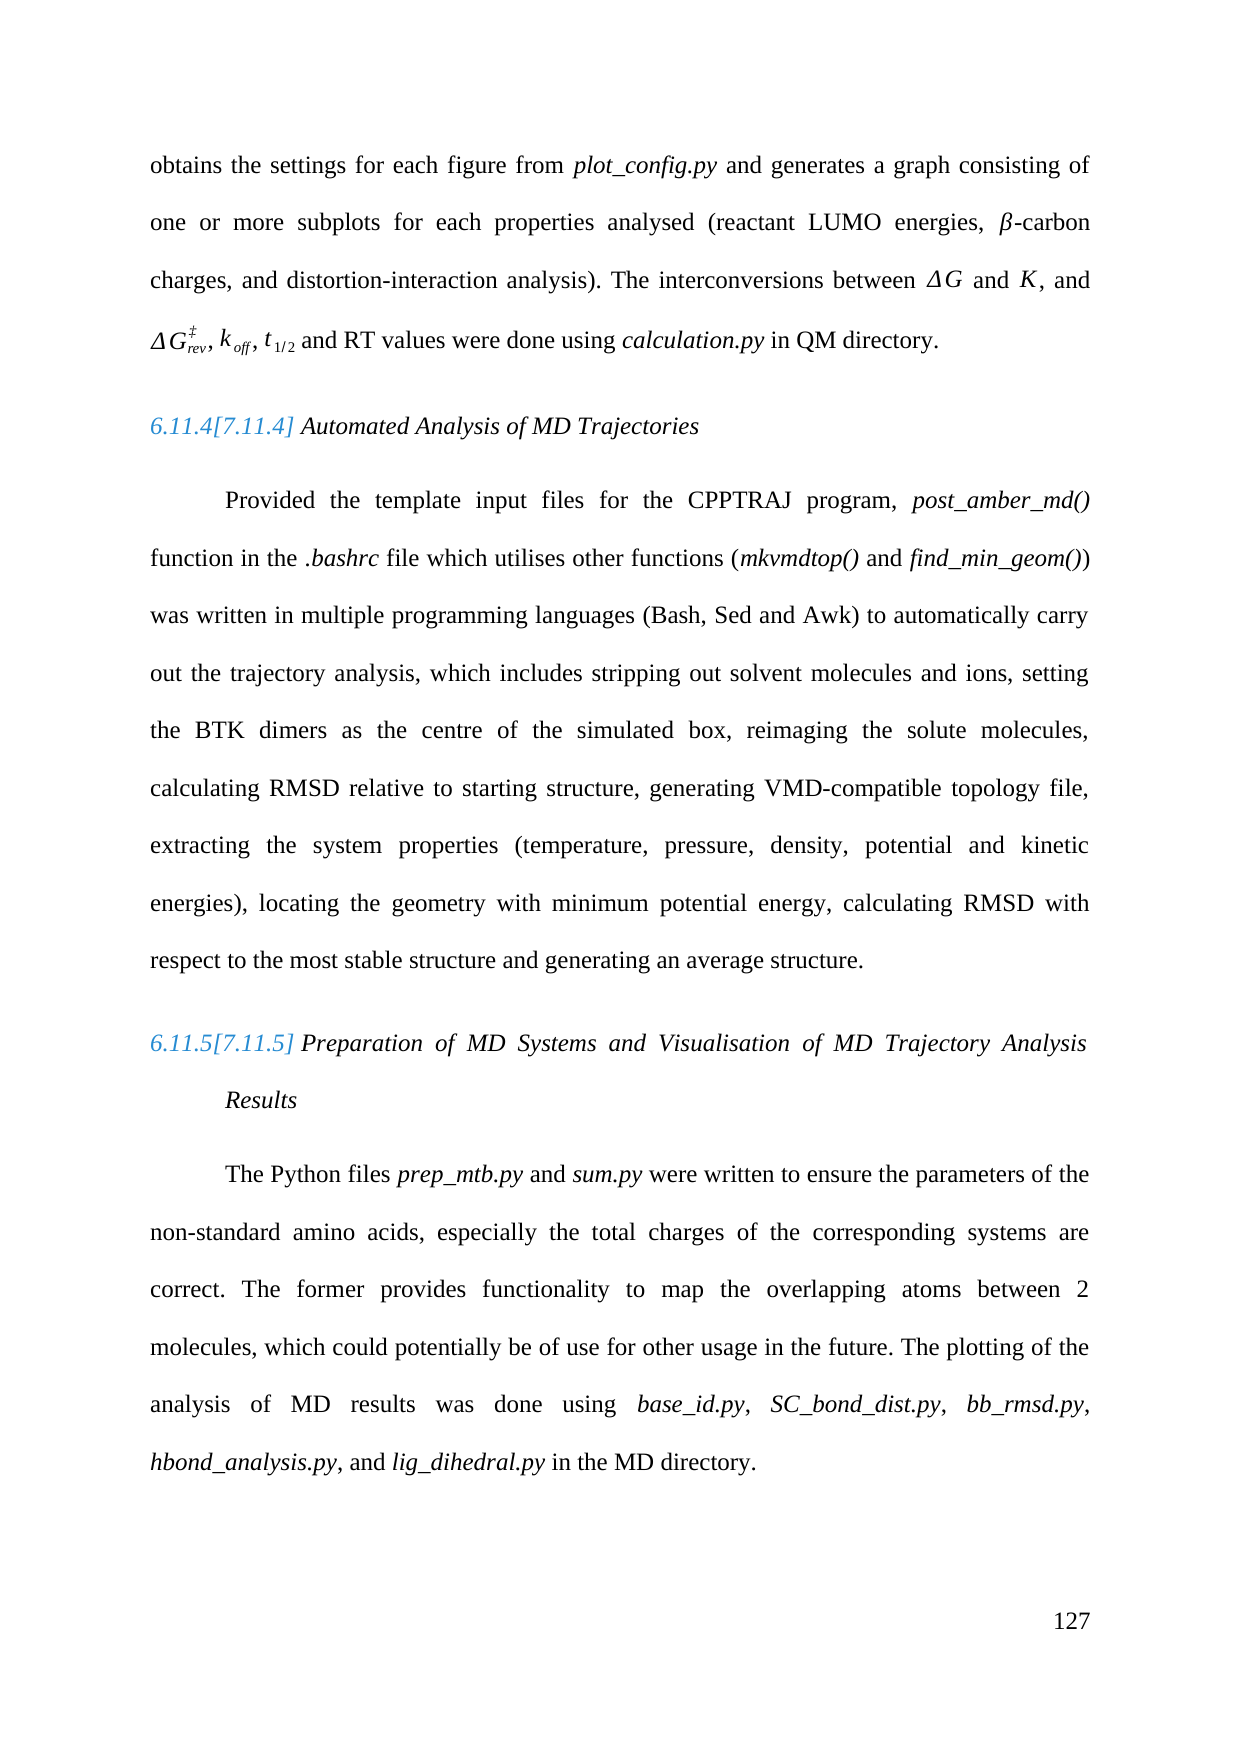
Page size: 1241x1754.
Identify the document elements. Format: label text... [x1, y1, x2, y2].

text Provided the template input files for the CPPTRAJ program, post_amber_md() function in the .bashrc file which utilises other functions (mkvmdtop() and find_min_geom()) was written in multiple programming languages (Bash, Sed and Awk) to automatically carry out the trajectory analysis, which includes stripping out solvent molecules and ions, setting the BTK dimers as the centre of the simulated box, reimaging the solute molecules, calculating RMSD relative to starting structure, generating VMD-compatible topology file, extracting the system properties (temperature, pressure, density, potential and kinetic energies), locating the geometry with minimum potential energy, calculating RMSD with respect to the most stable structure and generating an average structure. [150, 485, 1090, 974]
subtitle Preparation of MD Systems and Visualisation of MD Trajectory Analysis Results [150, 1028, 1090, 1114]
subtitle Automated Analysis of MD Trajectories [150, 411, 1090, 440]
text The Python files prep_mtb.py and sum.py were written to ensure the parameters of the non-standard amino acids, especially the total charges of the corresponding systems are correct. The former provides functionality to map the overlapping atoms between 2 molecules, which could potentially be of use for other usage in the future. The plotting of the analysis of MD results was done using base_id.py, SC_bond_dist.py, bb_rmsd.py, hbond_analysis.py, and lig_dihedral.py in the MD directory. [150, 1159, 1090, 1476]
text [150, 150, 1090, 357]
